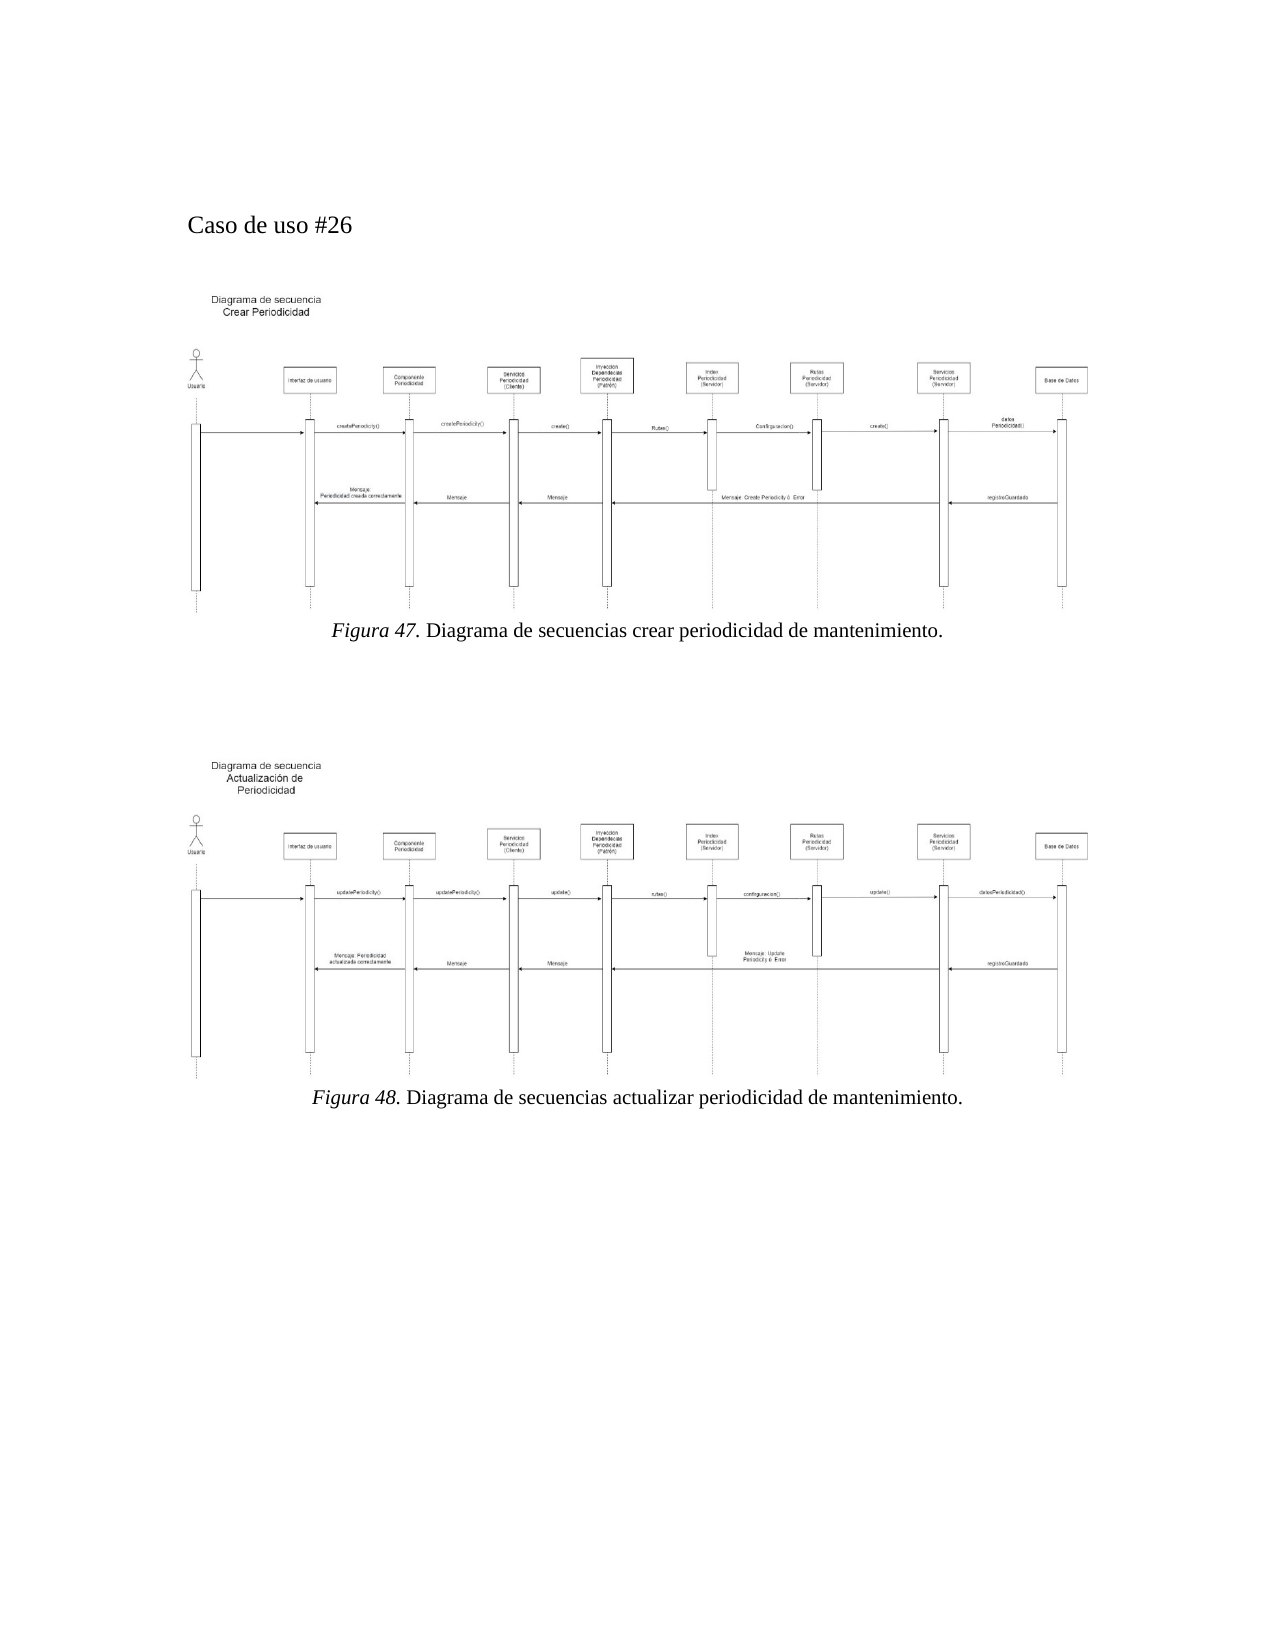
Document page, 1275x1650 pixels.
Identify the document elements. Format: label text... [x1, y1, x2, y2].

text Figura 47. Diagrama de secuencias crear periodicidad de mantenimiento. [187, 618, 1087, 642]
text Figura 48. Diagrama de secuencias actualizar periodicidad de mantenimiento. [187, 1084, 1087, 1109]
text Caso de uso #26 [187, 210, 1087, 239]
picture [187, 758, 1088, 1079]
picture [187, 292, 1088, 613]
